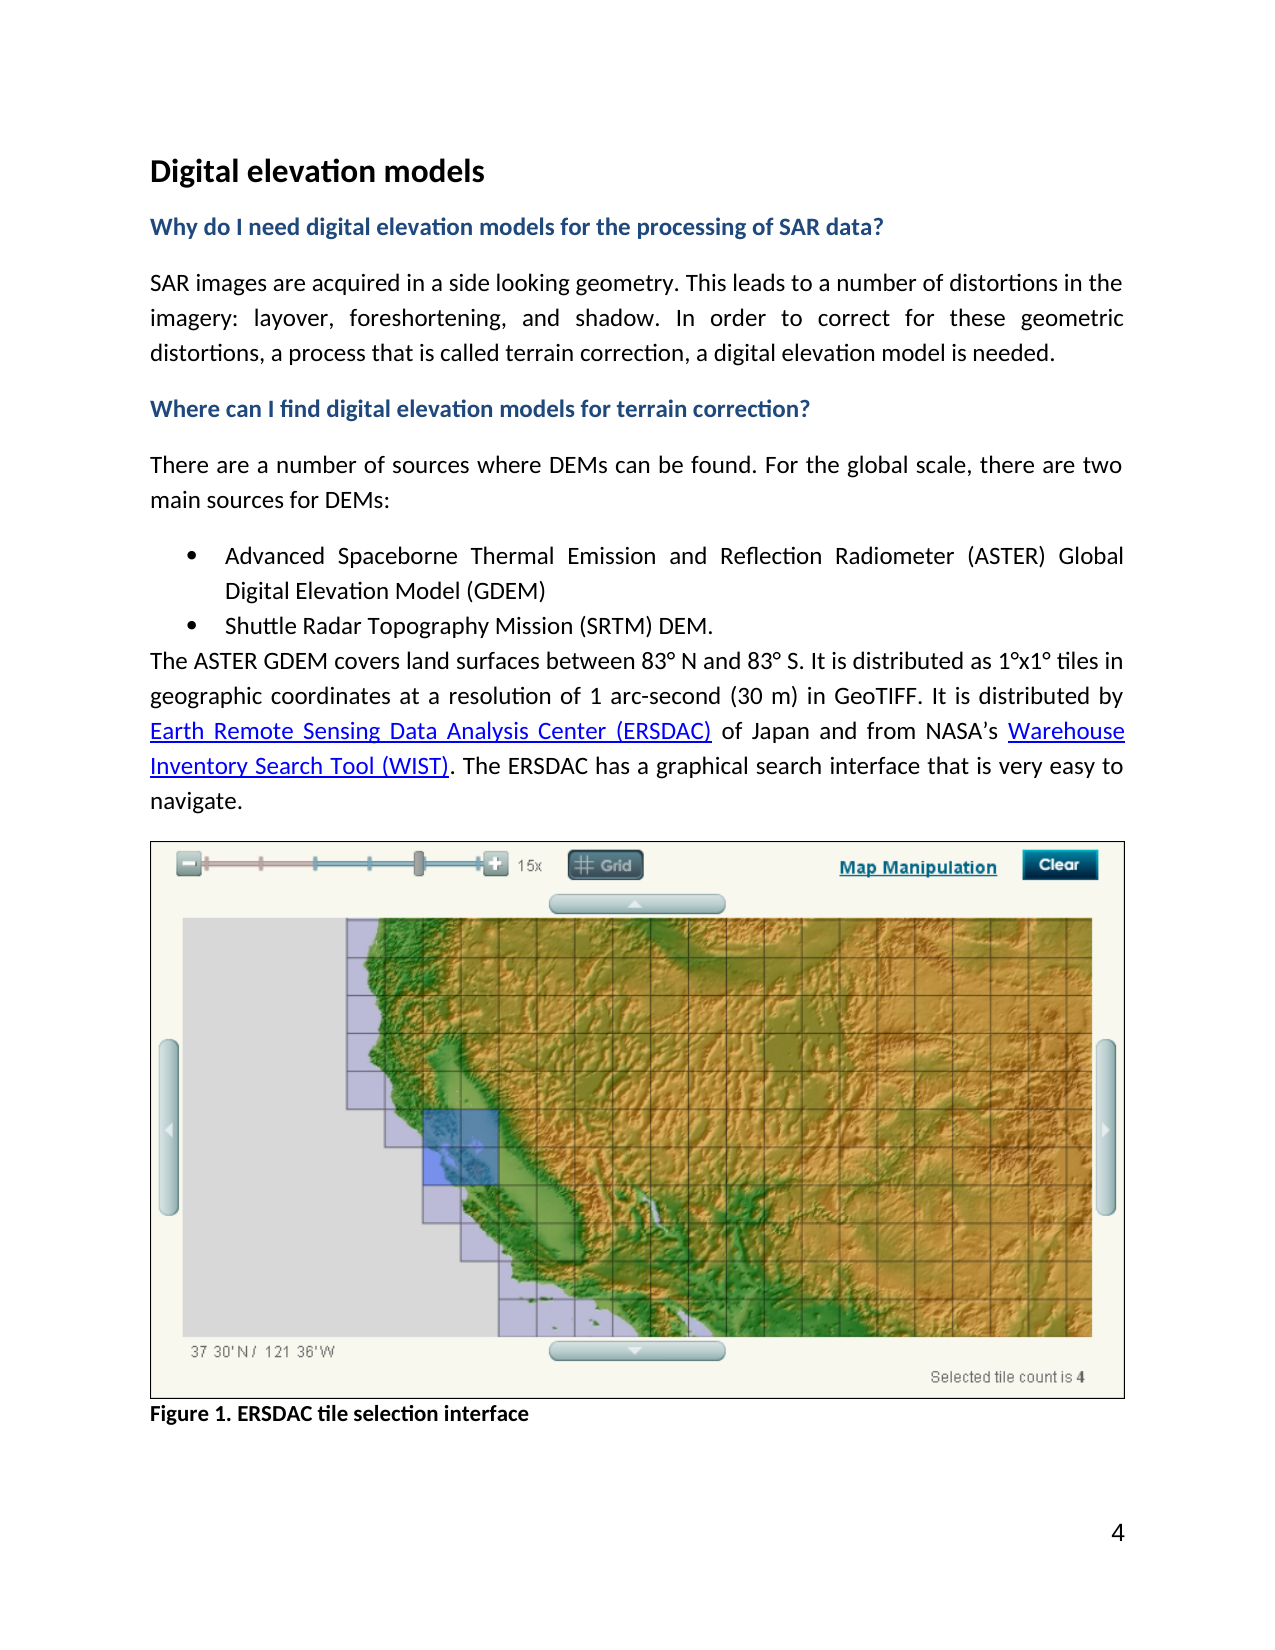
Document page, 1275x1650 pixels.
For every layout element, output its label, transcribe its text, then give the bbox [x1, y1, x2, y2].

text There are a number of sources where DEMs can be found. For the global scale, there are two main sources for DEMs: [150, 449, 1125, 514]
list Advanced Spaceborne Thermal Emission and Reflection Radiometer (ASTER) Global Digital Elevation Model (GDEM) [187, 540, 1125, 605]
subtitle Where can I find digital elevation models for terrain correction? [150, 393, 1125, 424]
subtitle Digital elevation models [150, 150, 1125, 191]
text SAR images are acquired in a side looking geometry. This leads to a number of distortions in the imagery: layover, foreshortening, and shadow. In order to correct for these geometric distortions, a process that is called terrain correction, a digital elevation model is needed. [150, 267, 1125, 368]
picture [151, 842, 1124, 1398]
list Shuttle Radar Topography Mission (SRTM) DEM. [187, 610, 1125, 640]
text The ASTER GDEM covers land surfaces between 83° N and 83° S. It is distributed as 1°x1° tiles in geographic coordinates at a resolution of 1 arc-second (30 m) in GeoTIFF. It is distributed by Earth Remote Sensing Data Analysis Center (ERSDAC) of Japan and from NASA’s Warehouse Inventory Search Tool (WIST). The ERSDAC has a graphical search interface that is very easy to navigate. [150, 645, 1125, 815]
subtitle Why do I need digital elevation models for the processing of SAR data? [150, 212, 1125, 242]
table_header Figure 1. ERSDAC tile selection interface [139, 841, 1136, 1427]
